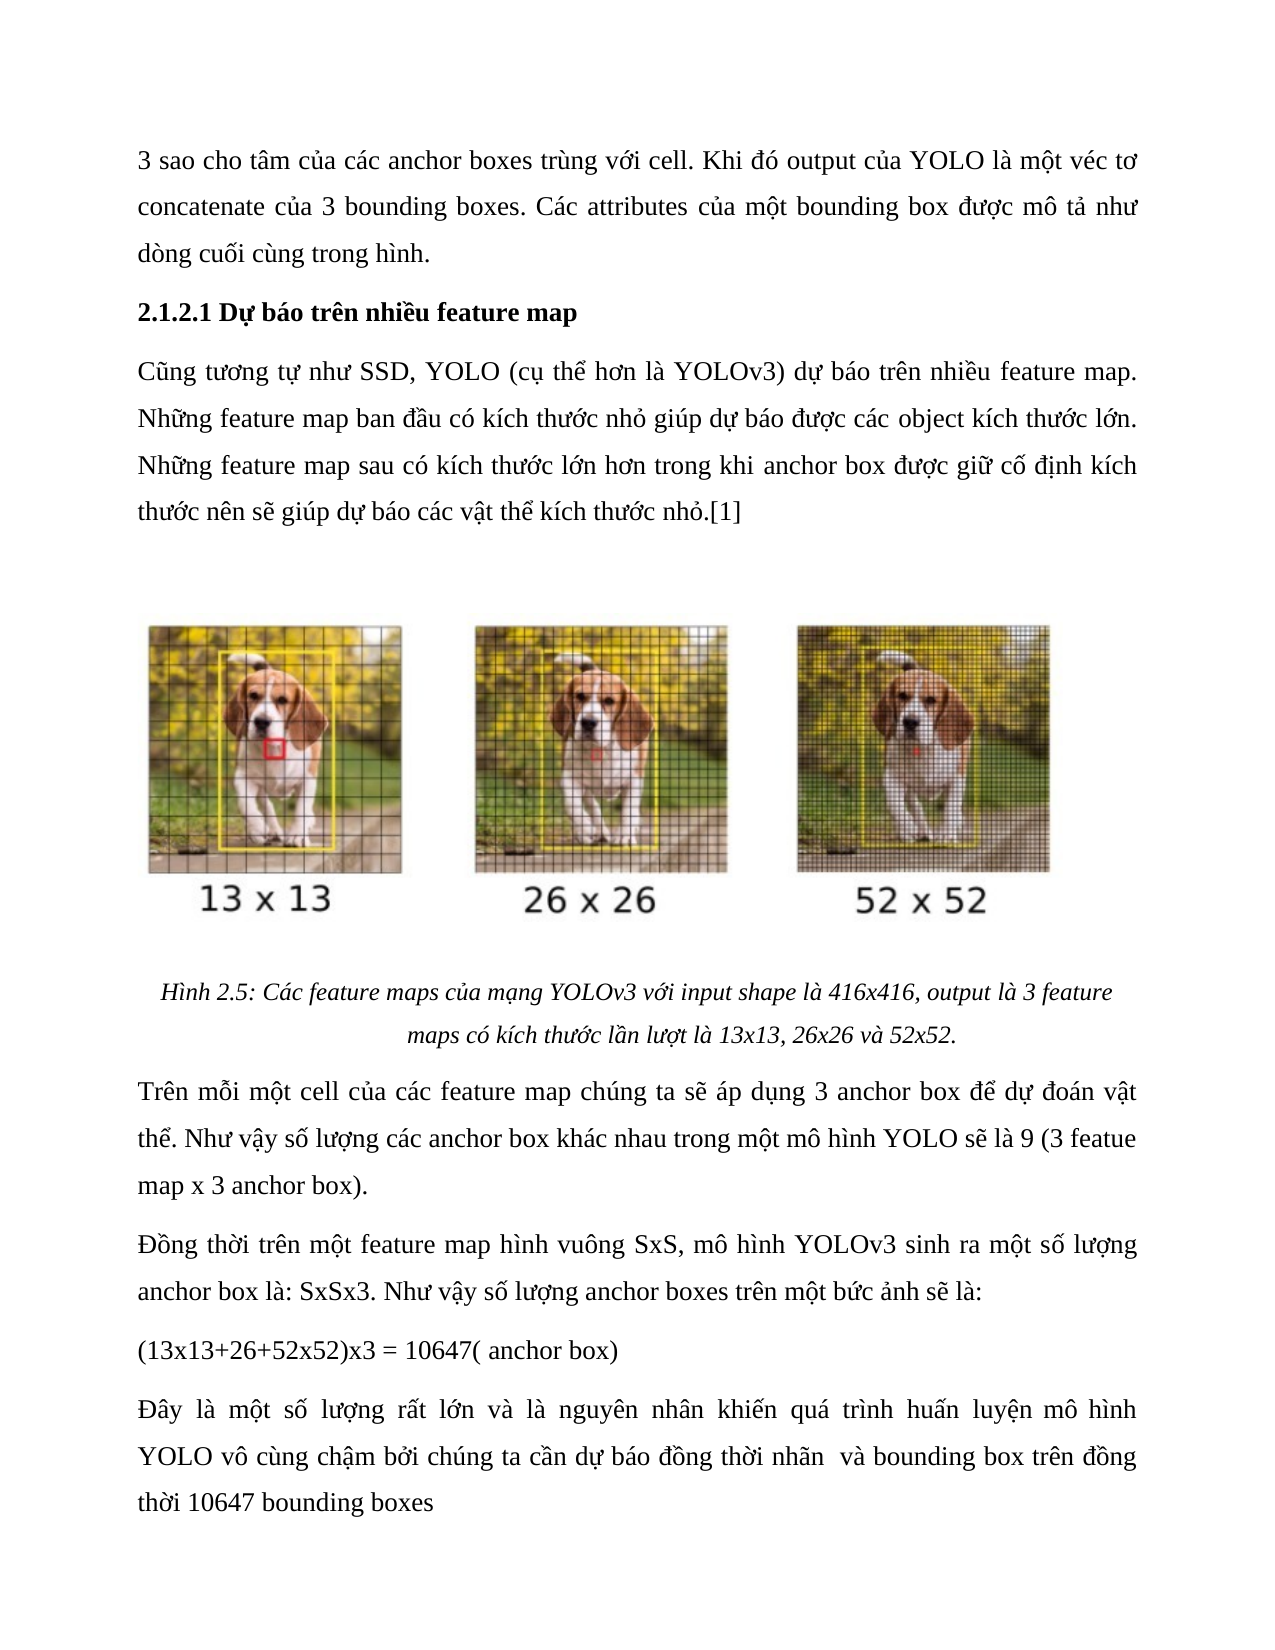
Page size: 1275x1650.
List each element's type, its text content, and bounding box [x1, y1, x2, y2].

text Đây là một số lượng rất lớn và là nguyên nhân khiến quá trình huấn luyện mô hình YOLO vô cùng chậm bởi chúng ta cần dự báo đồng thời nhãn và bounding box trên đồng thời 10647 bounding boxes [137, 1393, 1137, 1517]
text Cũng tương tự như SSD, YOLO (cụ thể hơn là YOLOv3) dự báo trên nhiều feature map. Những feature map ban đầu có kích thước nhỏ giúp dự báo được các object kích thước lớn. Những feature map sau có kích thước lớn hơn trong khi anchor box được giữ cố định kích thước nên sẽ giúp dự báo các vật thể kích thước nhỏ.[1] [137, 355, 1137, 527]
text (13x13+26+52x52)x3 = 10647( anchor box) [137, 1334, 1137, 1365]
picture [137, 613, 1063, 922]
text Trên mỗi một cell của các feature map chúng ta sẽ áp dụng 3 anchor box để dự đoán vật thể. Như vậy số lượng các anchor box khác nhau trong một mô hình YOLO sẽ là 9 (3 featue map x 3 anchor box). [137, 1076, 1137, 1200]
subtitle 2.1.2.1 Dự báo trên nhiều feature map [137, 296, 1137, 327]
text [137, 144, 1137, 268]
text Đồng thời trên một feature map hình vuông SxS, mô hình YOLOv3 sinh ra một số lượng anchor box là: SxSx3. Như vậy số lượng anchor boxes trên một bức ảnh sẽ là: [137, 1228, 1137, 1306]
